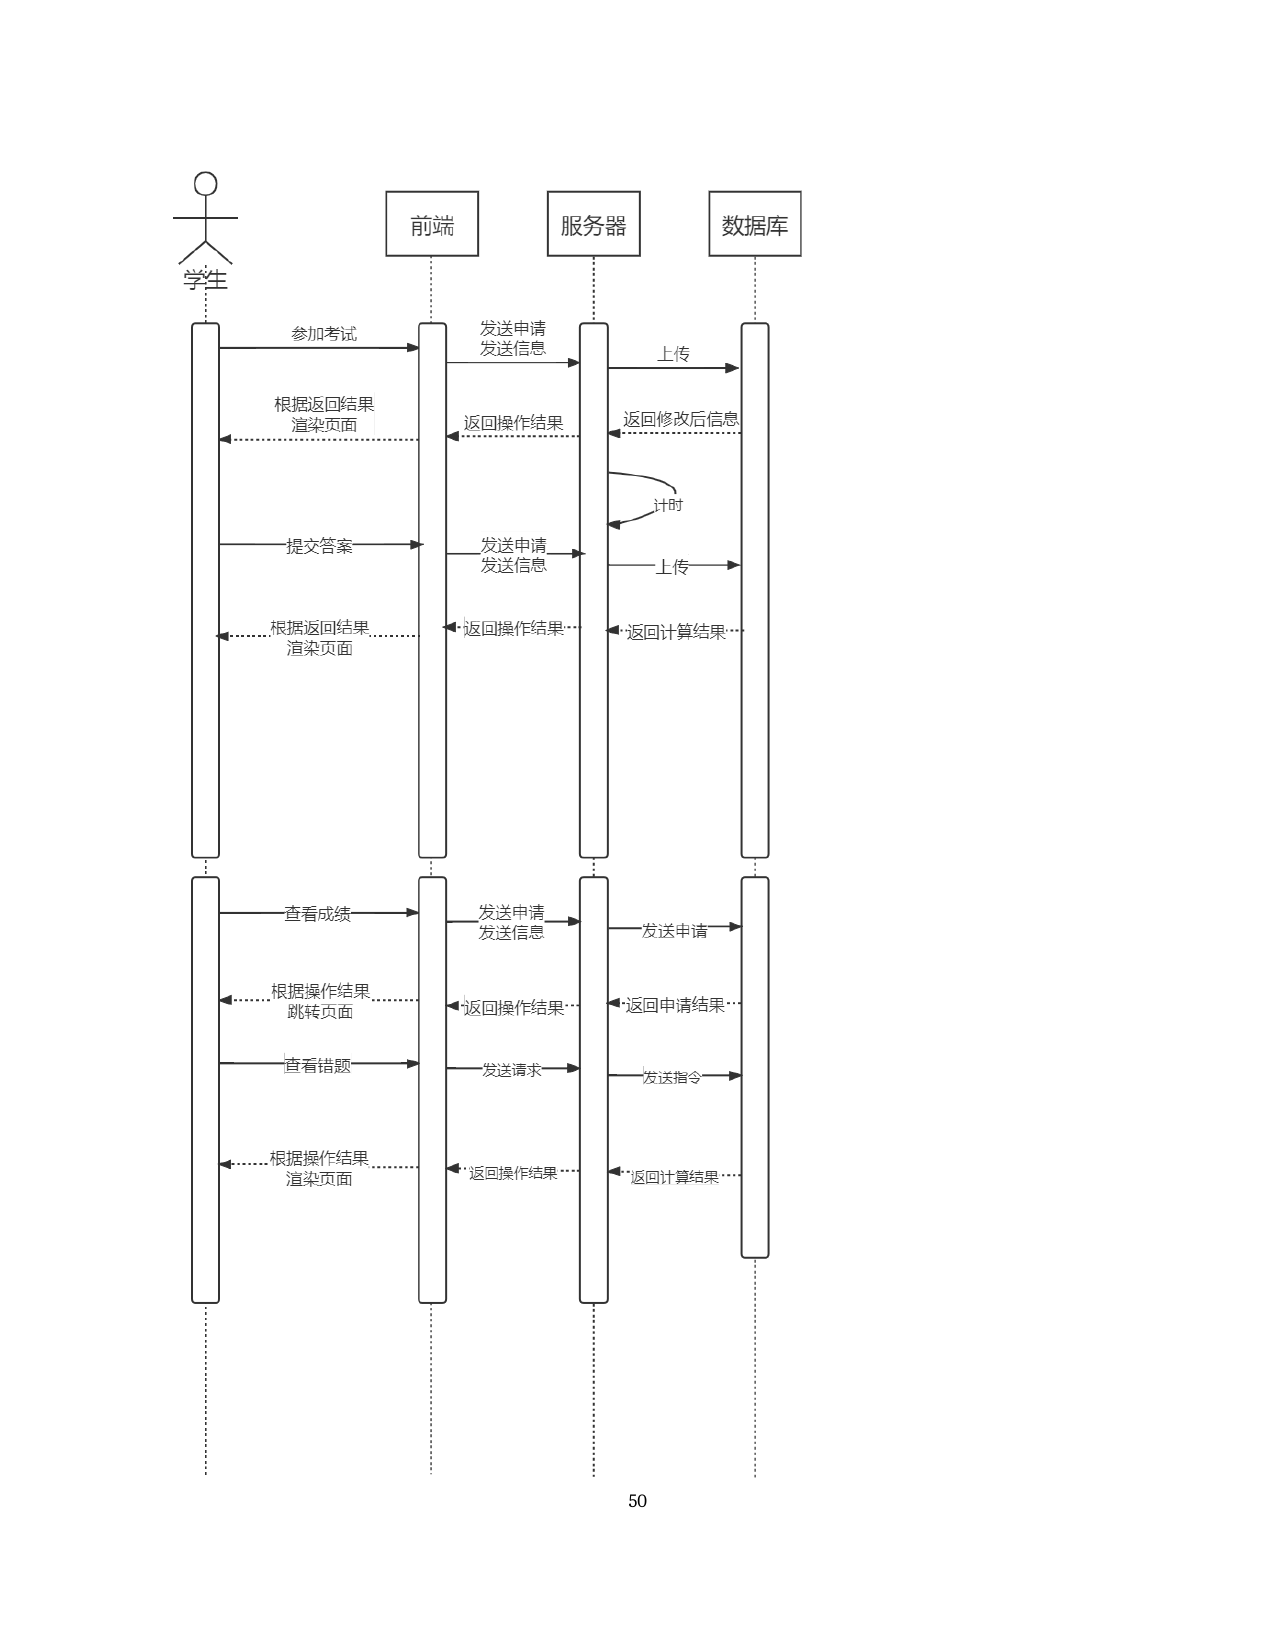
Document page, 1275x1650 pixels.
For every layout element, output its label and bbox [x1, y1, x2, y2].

picture [150, 150, 823, 1491]
